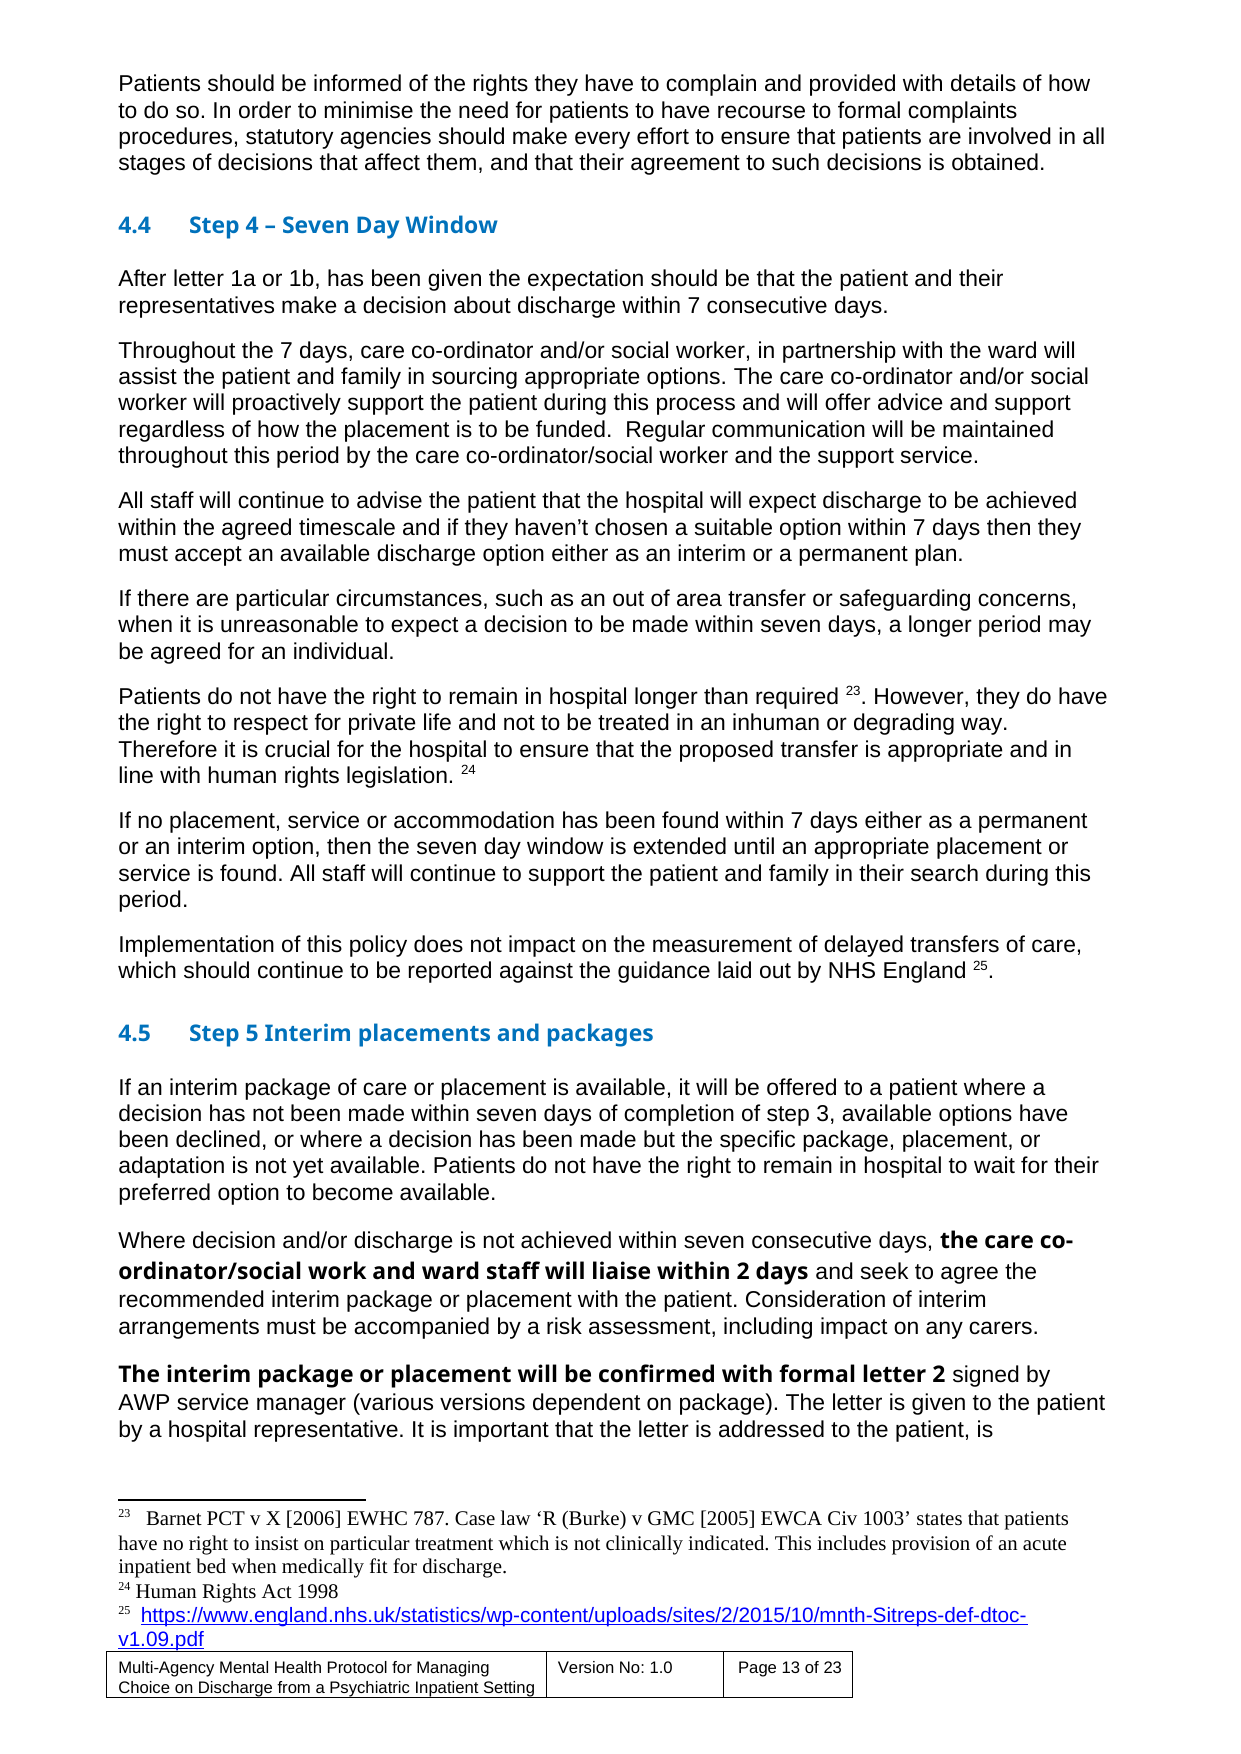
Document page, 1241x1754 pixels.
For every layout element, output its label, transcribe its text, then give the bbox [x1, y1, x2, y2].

text All staff will continue to advise the patient that the hospital will expect discharge to be achieved within the agreed timescale and if they haven’t chosen a suitable option within 7 days then they must accept an available discharge option either as an interim or a permanent plan. [118, 487, 1107, 566]
text Patients do not have the right to remain in hospital longer than required . However, they do have the right to respect for private life and not to be treated in an inhuman or degrading way. Therefore it is crucial for the hospital to ensure that the proposed transfer is appropriate and in line with human rights legislation. [118, 683, 1107, 788]
text Patients should be informed of the rights they have to complain and provided with details of how to do so. In order to minimise the need for patients to have recourse to formal complaints procedures, statutory agencies should make every effort to ensure that patients are involved in all stages of decisions that affect them, and that their agreement to such decisions is obtained. [118, 70, 1107, 176]
subtitle Step 4 – Seven Day Window [118, 209, 1107, 240]
subtitle Step 5 Interim placements and packages [118, 1017, 1107, 1048]
text If an interim package of care or placement is available, it will be offered to a patient where a decision has not been made within seven days of completion of step 3, available options have been declined, or where a decision has been made but the specific package, placement, or adaptation is not yet available. Patients do not have the right to remain in hospital to wait for their preferred option to become available. [118, 1073, 1107, 1205]
text Implementation of this policy does not impact on the measurement of delayed transfers of care, which should continue to be reported against the guidance laid out by NHS England . [118, 931, 1107, 984]
text If no placement, service or accommodation has been found within 7 days either as a permanent or an interim option, then the seven day window is extended until an appropriate placement or service is found. All staff will continue to support the patient and family in their search during this period. [118, 807, 1107, 912]
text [118, 1358, 1107, 1442]
text Where decision and/or discharge is not achieved within seven consecutive days, the care co-ordinator/social work and ward staff will liaise within 2 days and seek to agree the recommended interim package or placement with the patient. Consideration of interim arrangements must be accompanied by a risk assessment, including impact on any carers. [118, 1224, 1107, 1339]
text After letter 1a or 1b, has been given the expectation should be that the patient and their representatives make a decision about discharge within 7 consecutive days. [118, 265, 1107, 318]
text Throughout the 7 days, care co-ordinator and/or social worker, in partnership with the ward will assist the patient and family in sourcing appropriate options. The care co-ordinator and/or social worker will proactively support the patient during this process and will offer advice and support regardless of how the placement is to be funded. Regular communication will be maintained throughout this period by the care co-ordinator/social worker and the support service. [118, 337, 1107, 468]
text If there are particular circumstances, such as an out of area transfer or safeguarding concerns, when it is unreasonable to expect a decision to be made within seven days, a longer period may be agreed for an individual. [118, 585, 1107, 664]
